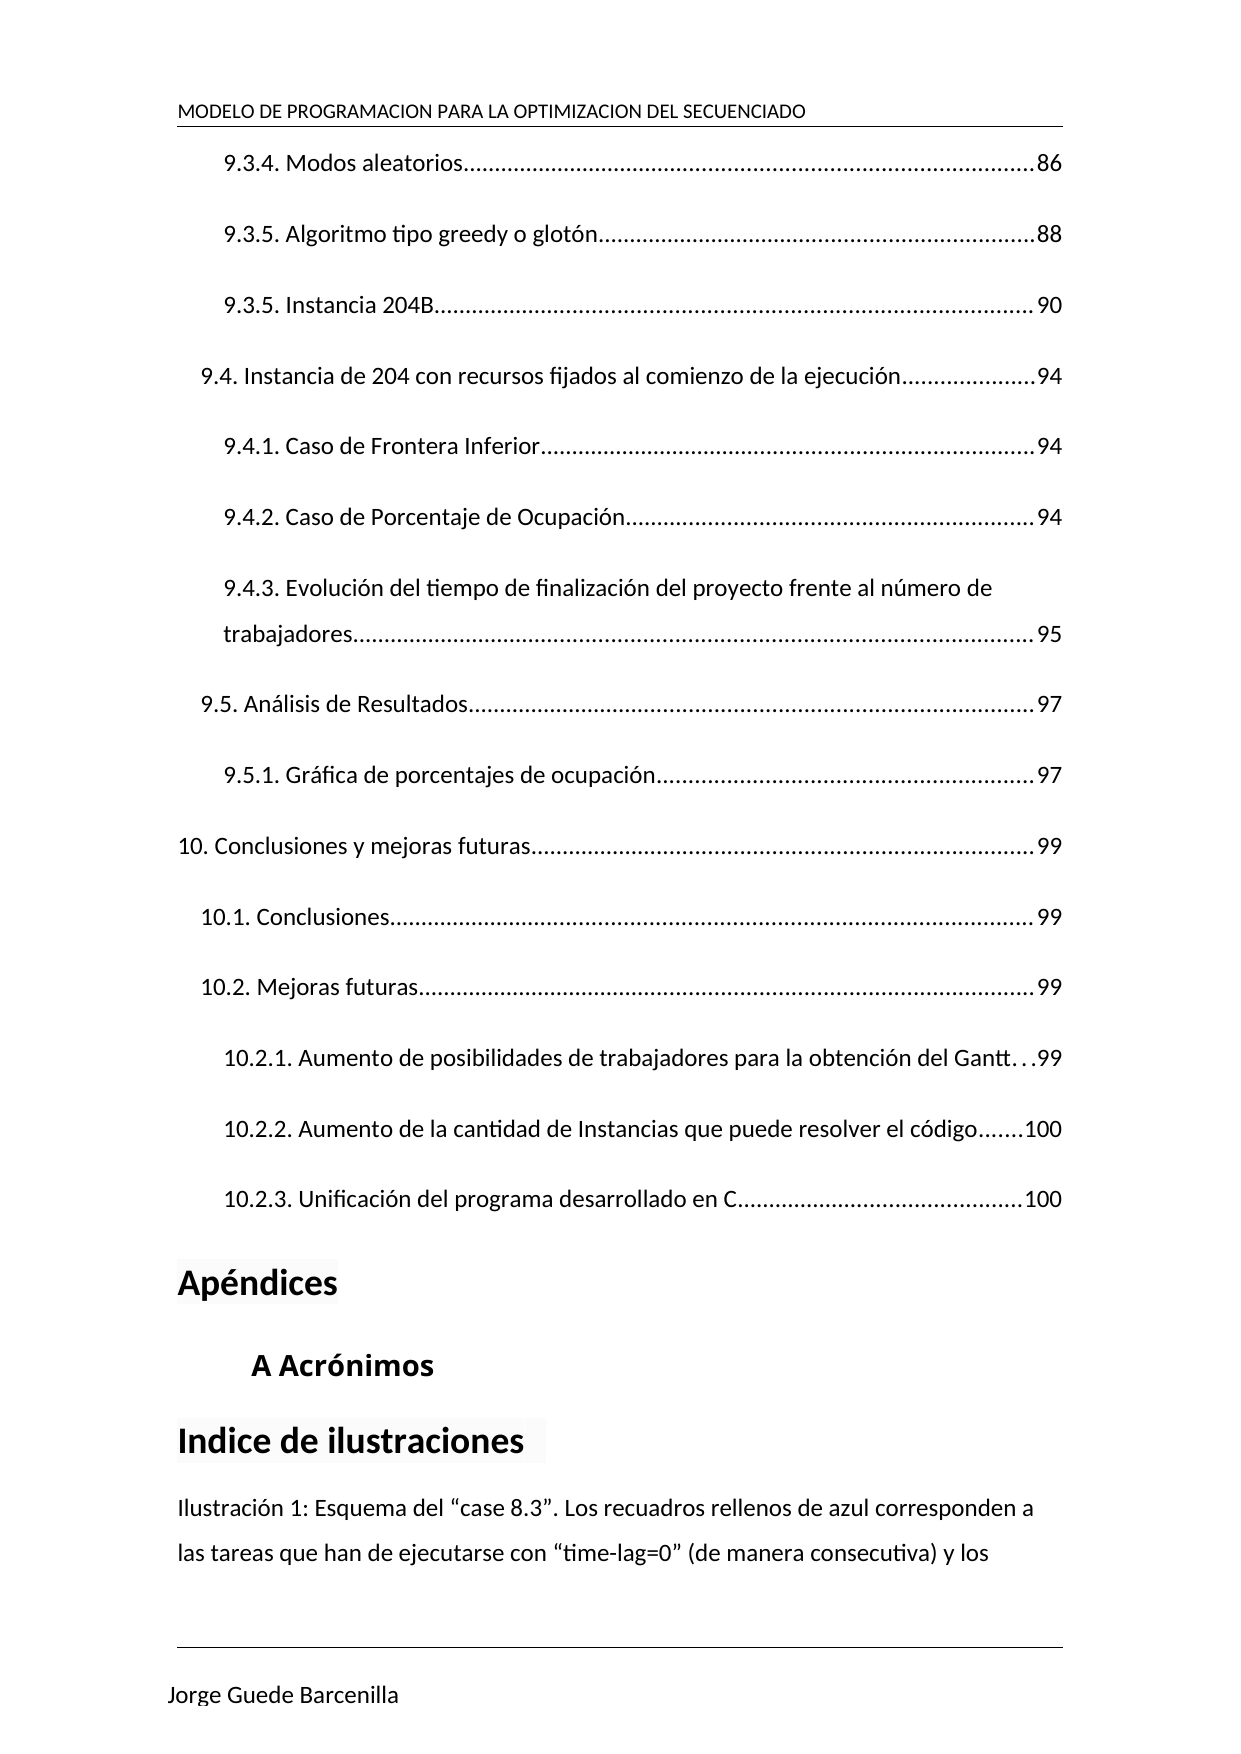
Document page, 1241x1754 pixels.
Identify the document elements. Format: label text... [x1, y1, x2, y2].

text Indice de ilustraciones [177, 1417, 1063, 1463]
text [177, 1492, 1063, 1568]
